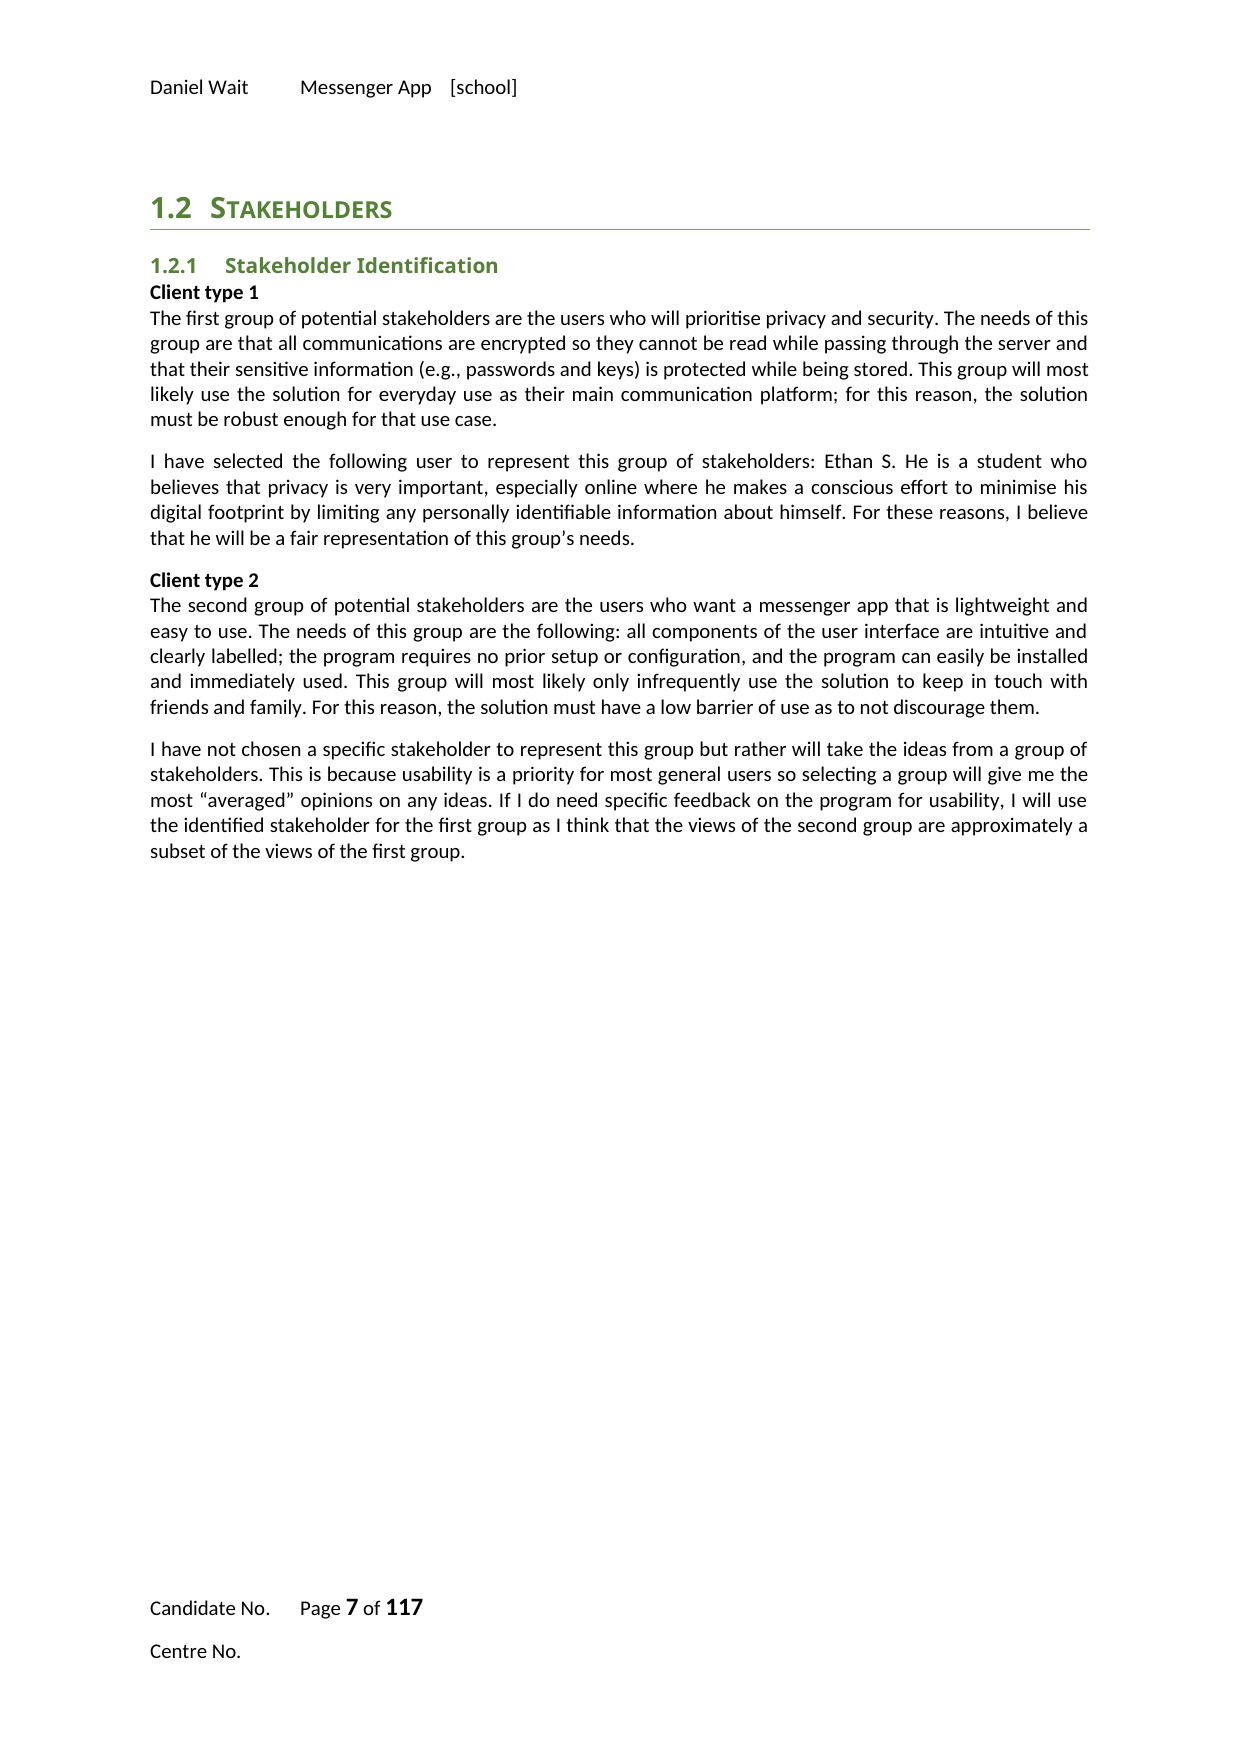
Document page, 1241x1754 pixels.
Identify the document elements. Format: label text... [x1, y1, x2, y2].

subtitle Client type 1 [150, 279, 1090, 305]
text I have not chosen a specific stakeholder to represent this group but rather will take the ideas from a group of stakeholders. This is because usability is a priority for most general users so selecting a group will give me the most “averaged” opinions on any ideas. If I do need specific feedback on the program for usability, I will use the identified stakeholder for the first group as I think that the views of the second group are approximately a subset of the views of the first group. [150, 736, 1090, 863]
subtitle Client type 2 [150, 567, 1090, 592]
subtitle Stakeholder Identification [150, 251, 1090, 279]
text The second group of potential stakeholders are the users who want a messenger app that is lightweight and easy to use. The needs of this group are the following: all components of the user interface are intuitive and clearly labelled; the program requires no prior setup or configuration, and the program can easily be installed and immediately used. This group will most likely only infrequently use the solution to keep in touch with friends and family. For this reason, the solution must have a low barrier of use as to not discourage them. [150, 592, 1090, 719]
text The first group of potential stakeholders are the users who will prioritise privacy and security. The needs of this group are that all communications are encrypted so they cannot be read while passing through the server and that their sensitive information (e.g., passwords and keys) is protected while being stored. This group will most likely use the solution for everyday use as their main communication platform; for this reason, the solution must be robust enough for that use case. [150, 305, 1090, 432]
text I have selected the following user to represent this group of stakeholders: Ethan S. He is a student who believes that privacy is very important, especially online where he makes a conscious effort to minimise his digital footprint by limiting any personally identifiable information about himself. For these reasons, I believe that he will be a fair representation of this group’s needs. [150, 449, 1090, 550]
subtitle Stakeholders [150, 187, 1090, 229]
